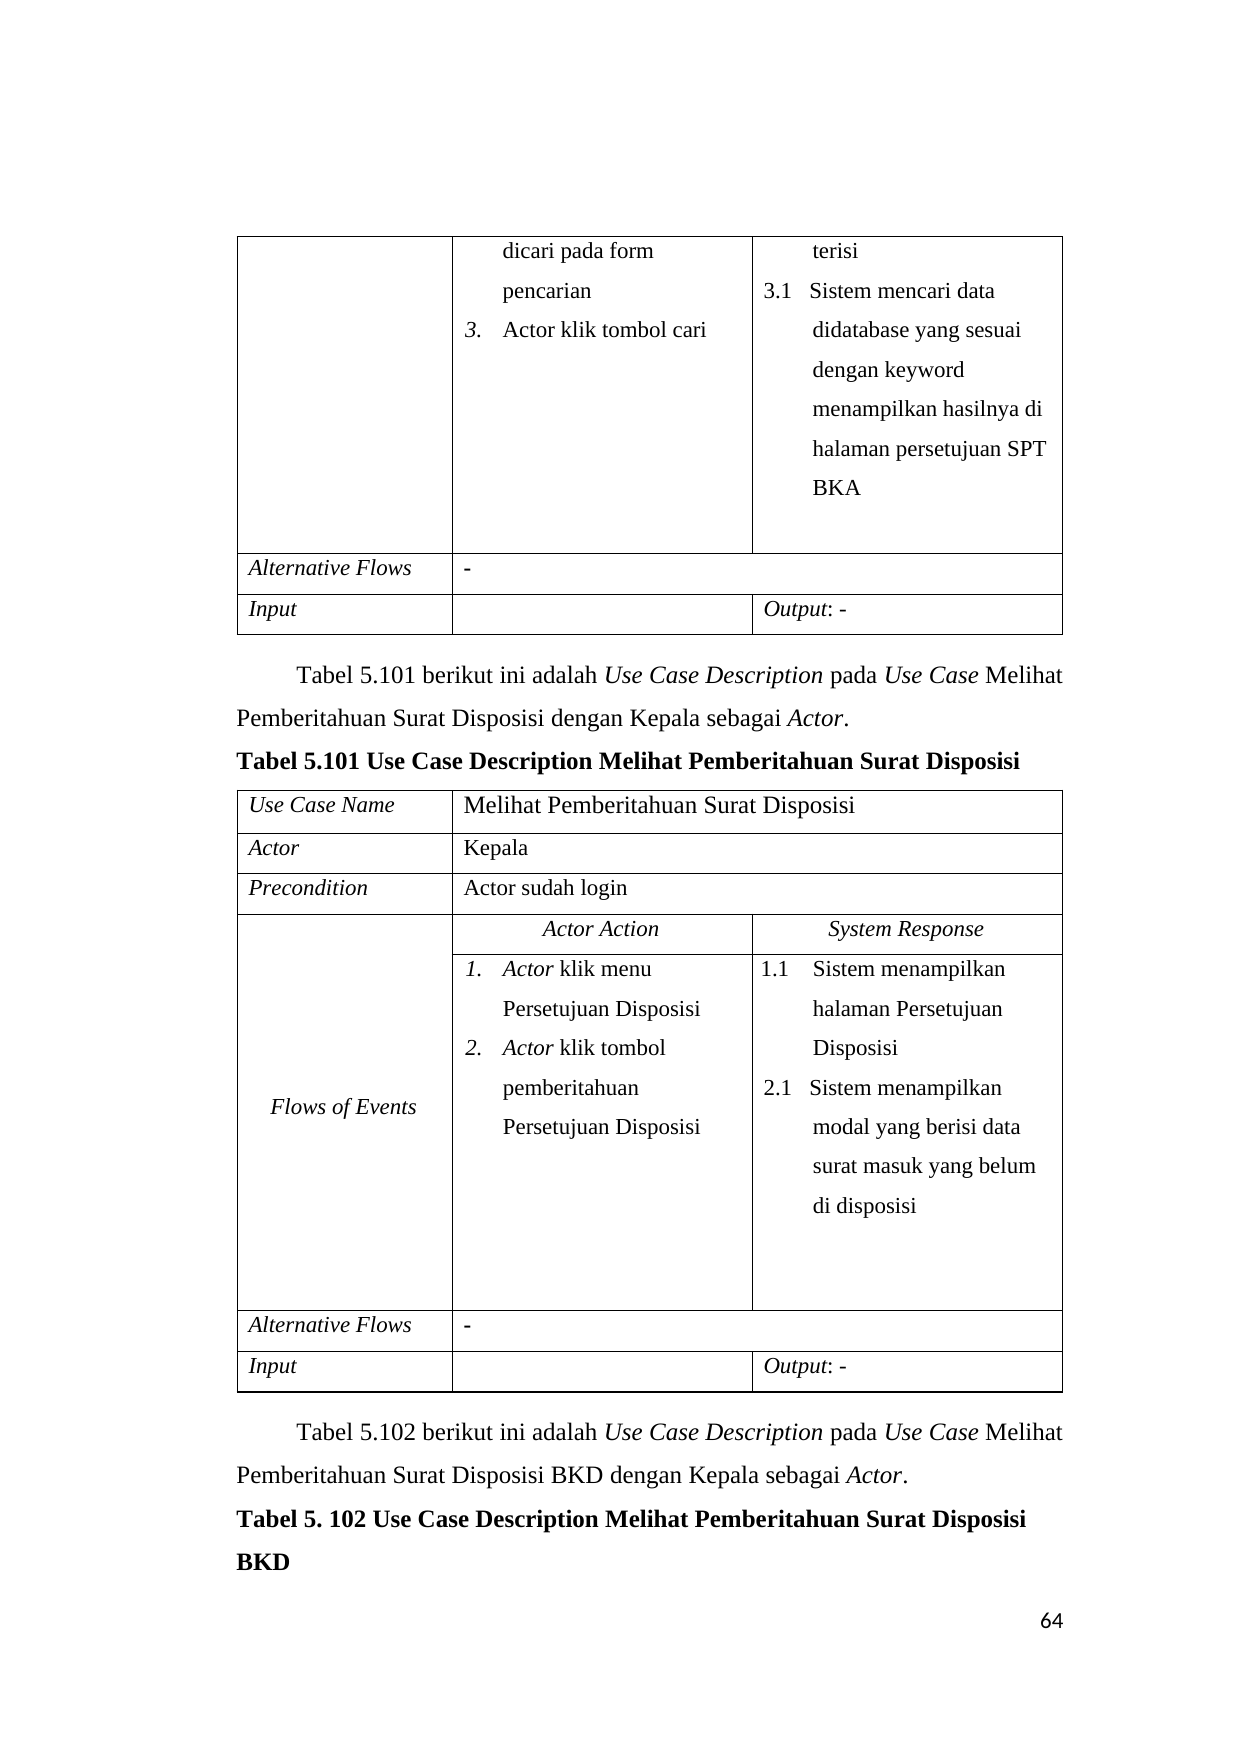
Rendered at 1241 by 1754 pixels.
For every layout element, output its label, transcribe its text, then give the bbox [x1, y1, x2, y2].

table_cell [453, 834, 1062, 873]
text Tabel 5. 102 Use Case Description Melihat Pemberitahuan Surat Disposisi BKD [236, 1504, 1063, 1576]
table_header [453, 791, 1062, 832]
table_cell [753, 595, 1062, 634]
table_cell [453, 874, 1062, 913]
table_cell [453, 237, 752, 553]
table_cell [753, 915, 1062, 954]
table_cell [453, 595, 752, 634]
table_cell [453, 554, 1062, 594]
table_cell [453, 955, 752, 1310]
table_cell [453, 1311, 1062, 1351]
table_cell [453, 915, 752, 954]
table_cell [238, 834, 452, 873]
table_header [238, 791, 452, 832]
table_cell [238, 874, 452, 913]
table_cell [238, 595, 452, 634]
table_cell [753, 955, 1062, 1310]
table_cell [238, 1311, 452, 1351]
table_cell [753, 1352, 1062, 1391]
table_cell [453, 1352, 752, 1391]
text Tabel 5.101 berikut ini adalah Use Case Description pada Use Case Melihat Pemberitahuan Surat Disposisi dengan Kepala sebagai Actor. [236, 660, 1063, 732]
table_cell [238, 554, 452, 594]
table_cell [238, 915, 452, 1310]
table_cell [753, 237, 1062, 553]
text Tabel 5.102 berikut ini adalah Use Case Description pada Use Case Melihat Pemberitahuan Surat Disposisi BKD dengan Kepala sebagai Actor. [236, 1417, 1063, 1489]
text Tabel 5.101 Use Case Description Melihat Pemberitahuan Surat Disposisi [236, 746, 1063, 775]
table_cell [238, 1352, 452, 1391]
